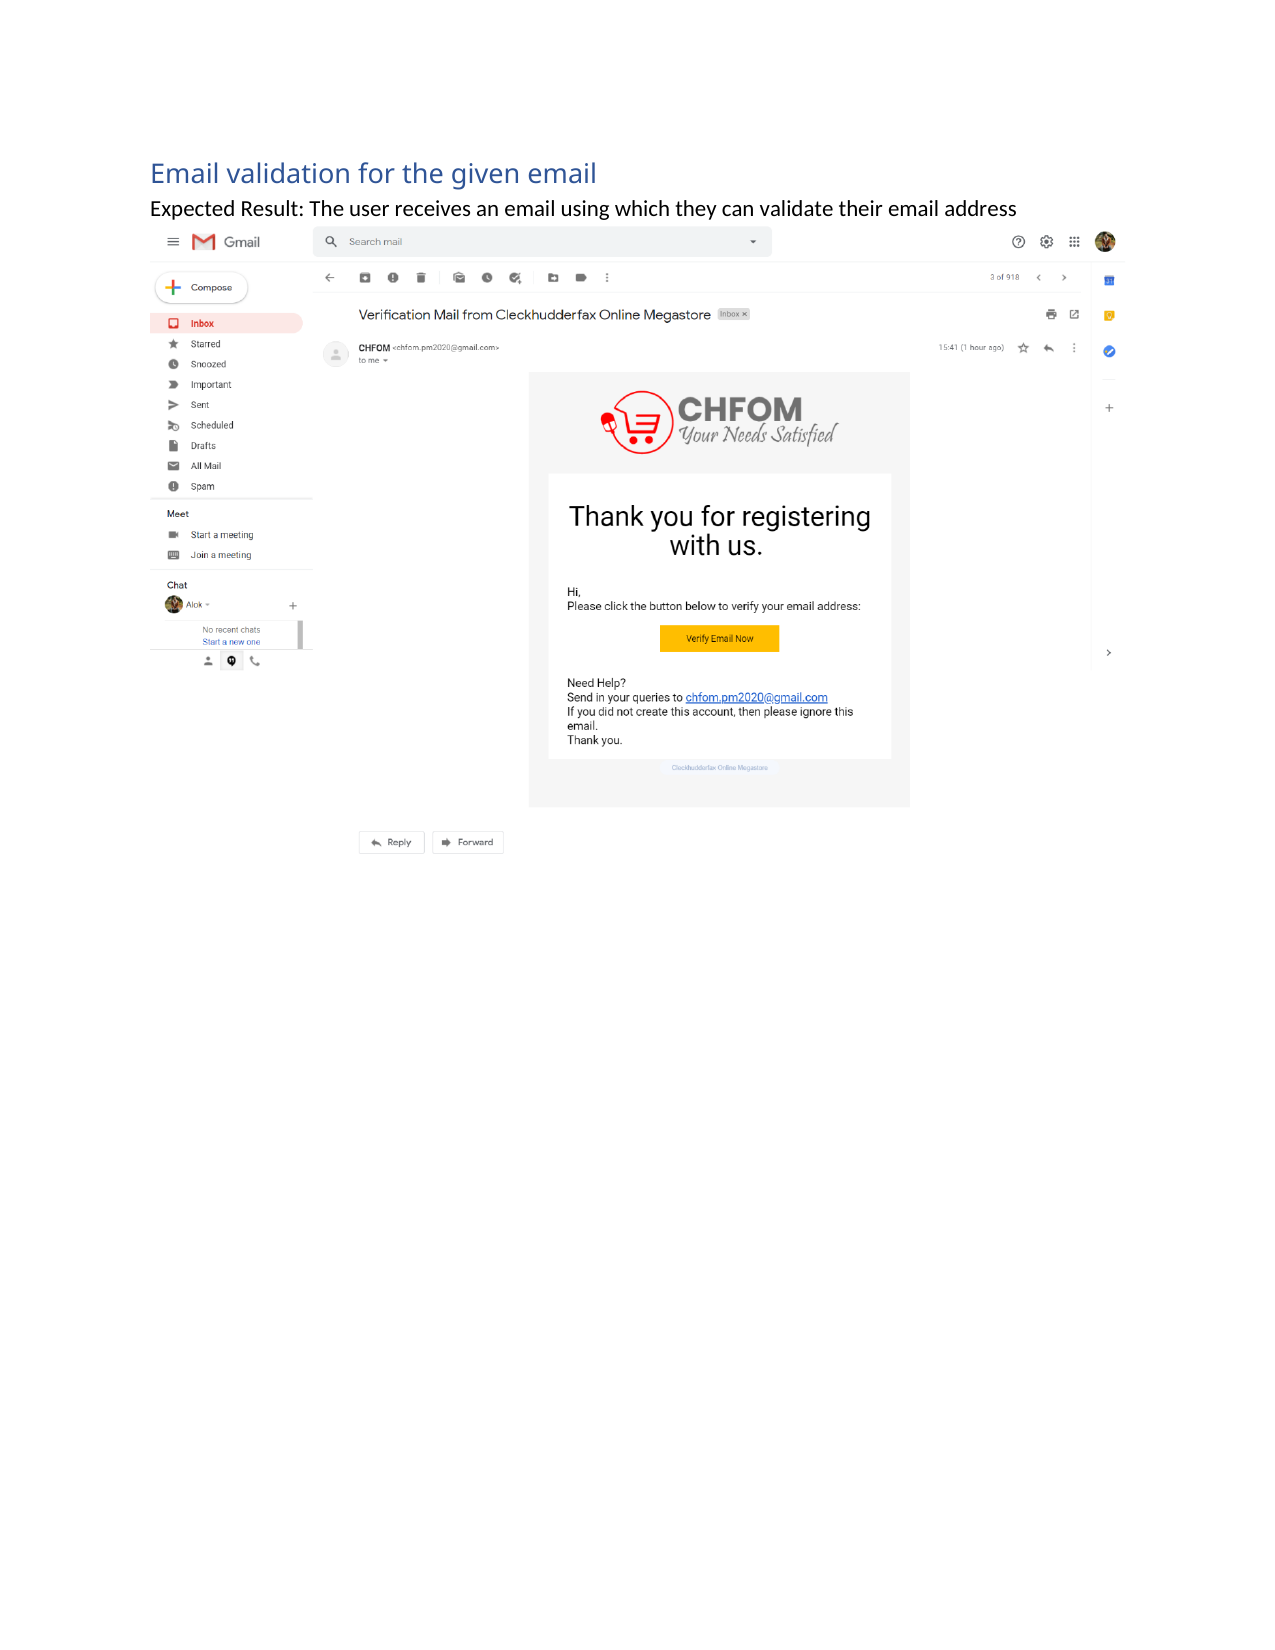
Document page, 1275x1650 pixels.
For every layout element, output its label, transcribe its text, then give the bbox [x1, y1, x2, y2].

picture [150, 222, 1125, 901]
subtitle Email validation for the given email [150, 154, 1125, 191]
text Expected Result: The user receives an email using which they can validate their email address [150, 194, 1125, 222]
